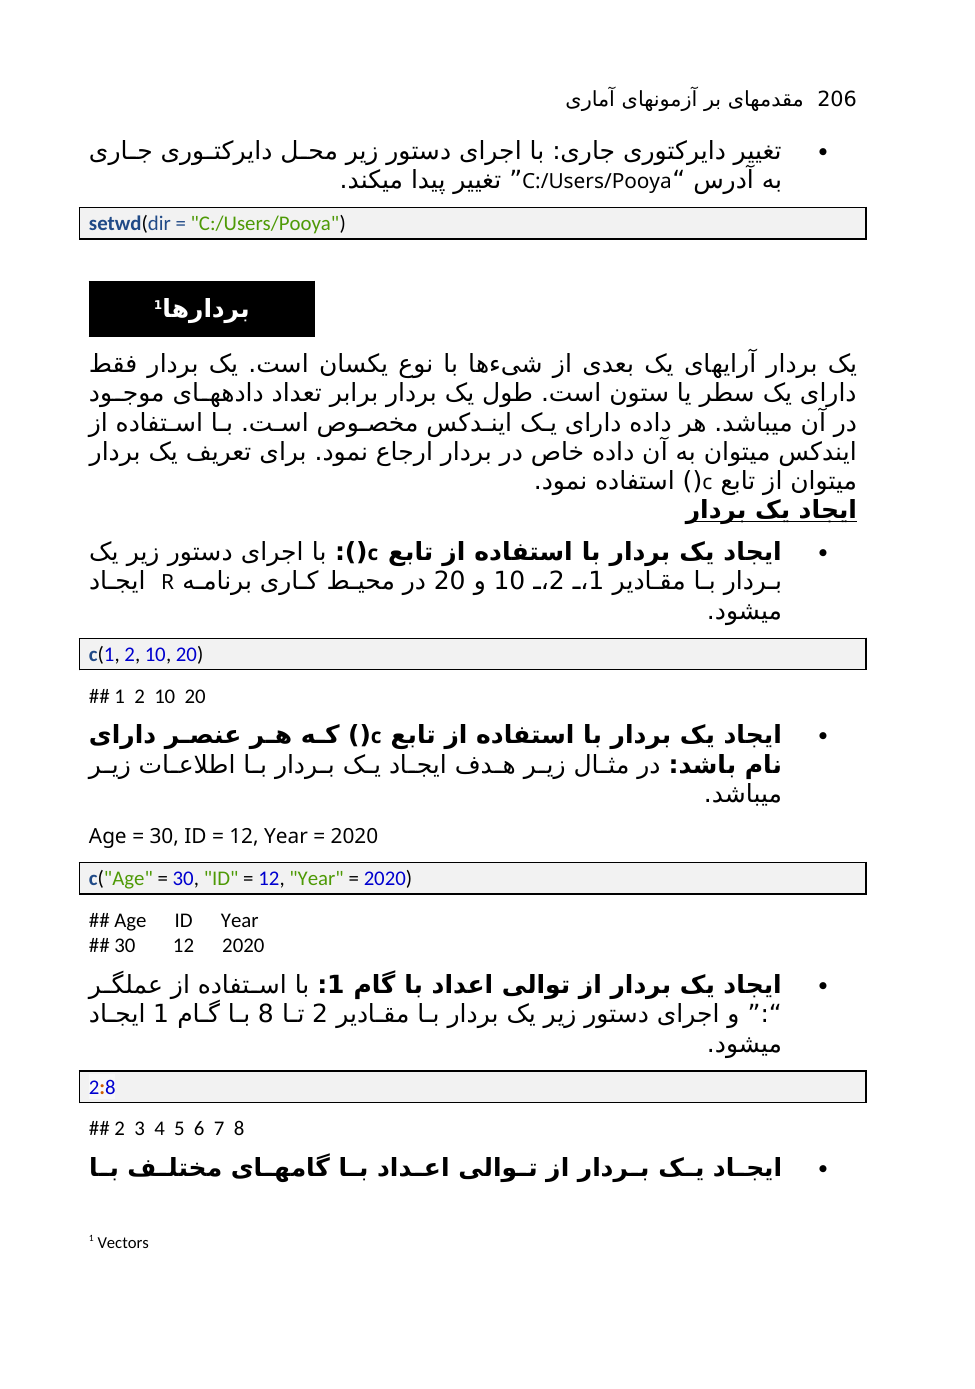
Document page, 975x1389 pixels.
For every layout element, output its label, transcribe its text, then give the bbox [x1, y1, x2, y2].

list تغییر دایرکتوری جاری: با اجرای دستور زیر محل دایرکتوری جاری به آدرس “C:/Users/Pooya” تغییر پیدا می‏کند. [89, 136, 819, 194]
text ## 1 2 10 20 [89, 683, 857, 708]
text یک بردار آرایه‏ای یک بعدی از شیء‏ها با نوع یکسان است. یک بردار فقط دارای یک سطر یا ستون است. طول یک بردار برابر تعداد داده‏های موجود در آن می‏باشد. هر داده دارای یک ایندکس مخصوص است. با استفاده از ایندکس می‏توان به آن داده خاص در بردار ارجاع نمود. برای تعریف یک بردار می‏توان از تابع c() استفاده نمود. [89, 349, 857, 496]
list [89, 1153, 819, 1183]
list ایجاد یک بردار با استفاده از تابع c() که هر عنصر دارای نام باشد: در مثال زیر هدف ایجاد یک بردار با اطلاعات زیر می‏باشد. [89, 721, 819, 808]
text setwd(dir = "C:/Users/Pooya") [80, 208, 865, 238]
text c("Age" = 30, "ID" = 12, "Year" = 2020) [80, 863, 865, 893]
list ایجاد یک بردار از توالی اعداد با گام 1: با استفاده از عملگر “:” و اجرای دستور زیر یک بردار با مقادیر 2 تا 8 با گام 1 ایجاد می‏شود. [89, 970, 819, 1058]
text 2:8 [80, 1072, 865, 1102]
text ## Age ID Year ## 30 12 2020 [89, 907, 857, 958]
text c(1, 2, 10, 20) [80, 639, 865, 669]
text Age = 30, ID = 12, Year = 2020 [89, 821, 857, 849]
list ایجاد یک بردار با استفاده از تابع c(): با اجرای دستور زیر یک بردار با مقادیر 1، 2، 10 و 20 در محیط کاری برنامه R ایجاد می‏شود. [89, 537, 819, 625]
text ایجاد یک بردار [89, 496, 857, 525]
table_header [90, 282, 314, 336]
text ## 2 3 4 5 6 7 8 [89, 1116, 857, 1141]
